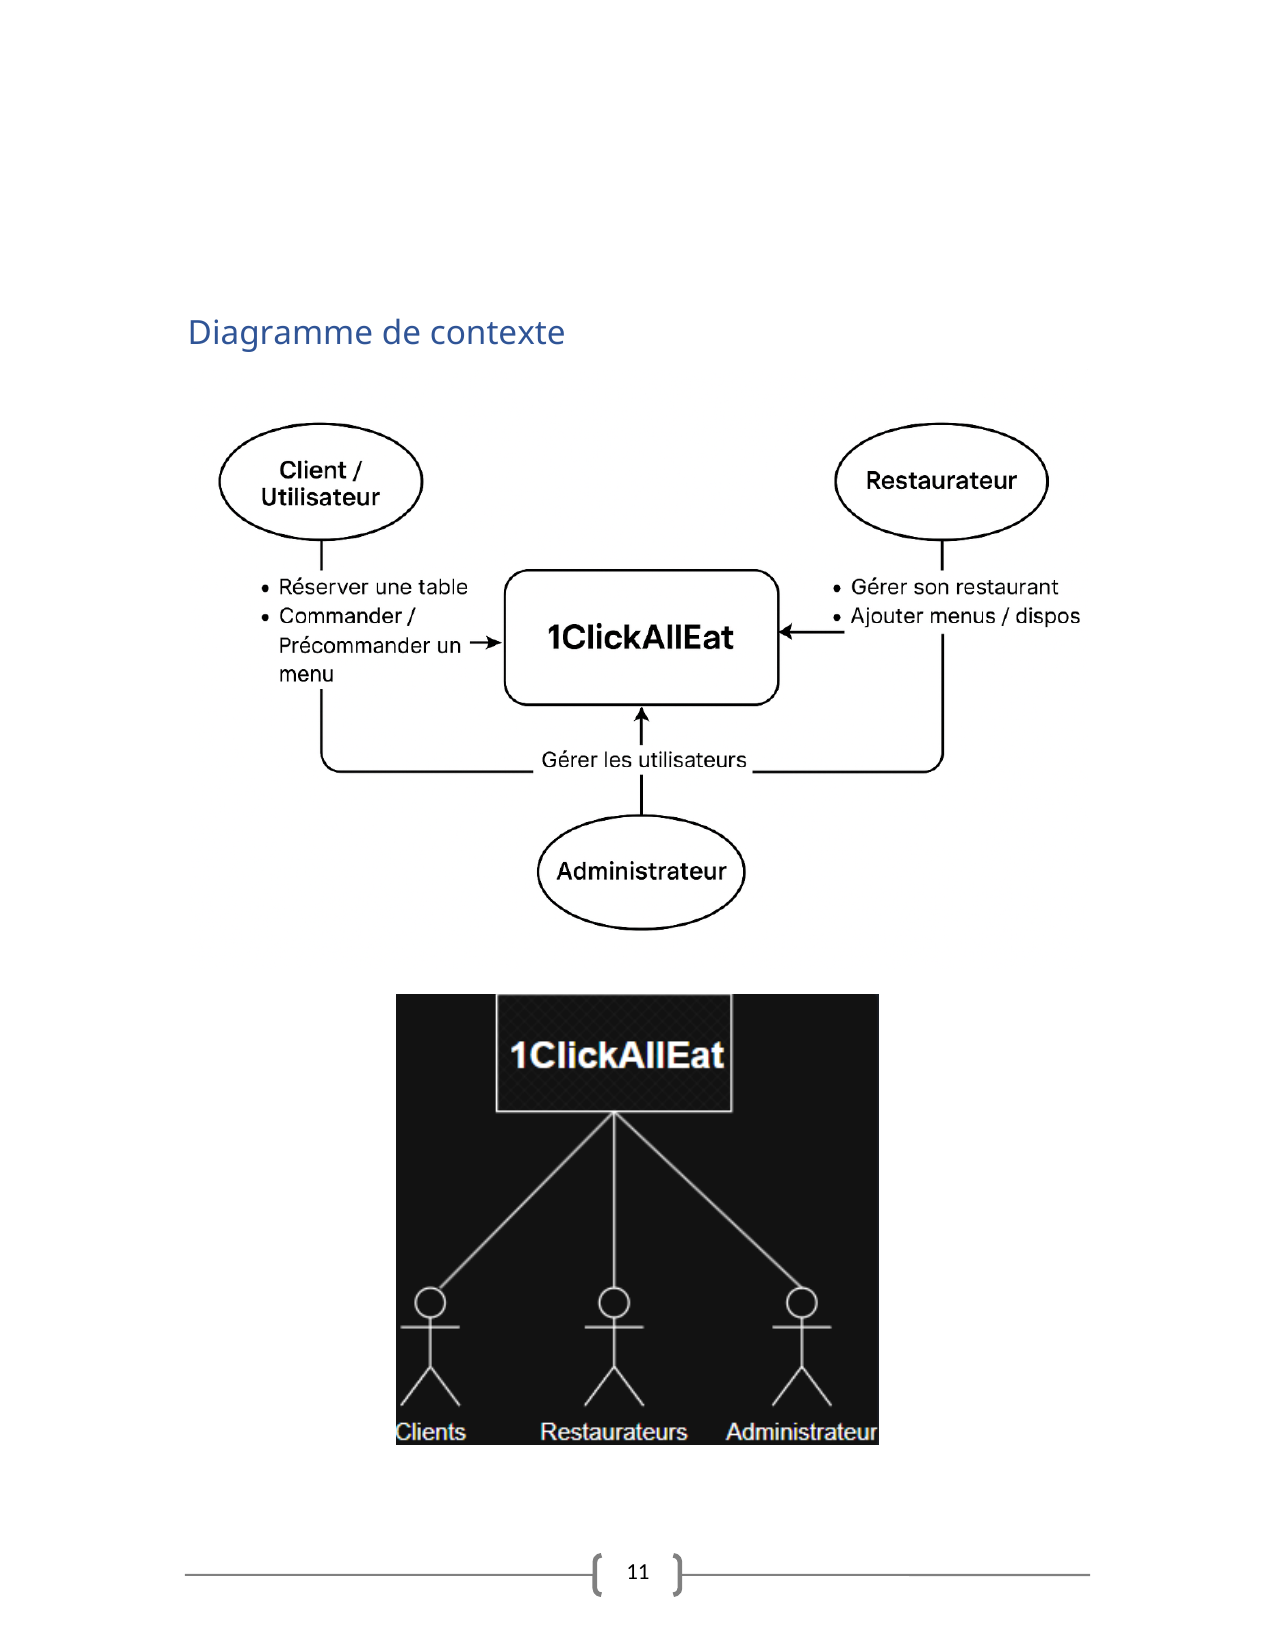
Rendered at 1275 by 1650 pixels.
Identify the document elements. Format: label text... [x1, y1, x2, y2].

picture [187, 369, 1088, 969]
picture [396, 994, 879, 1445]
subtitle Diagramme de contexte [187, 309, 1087, 354]
